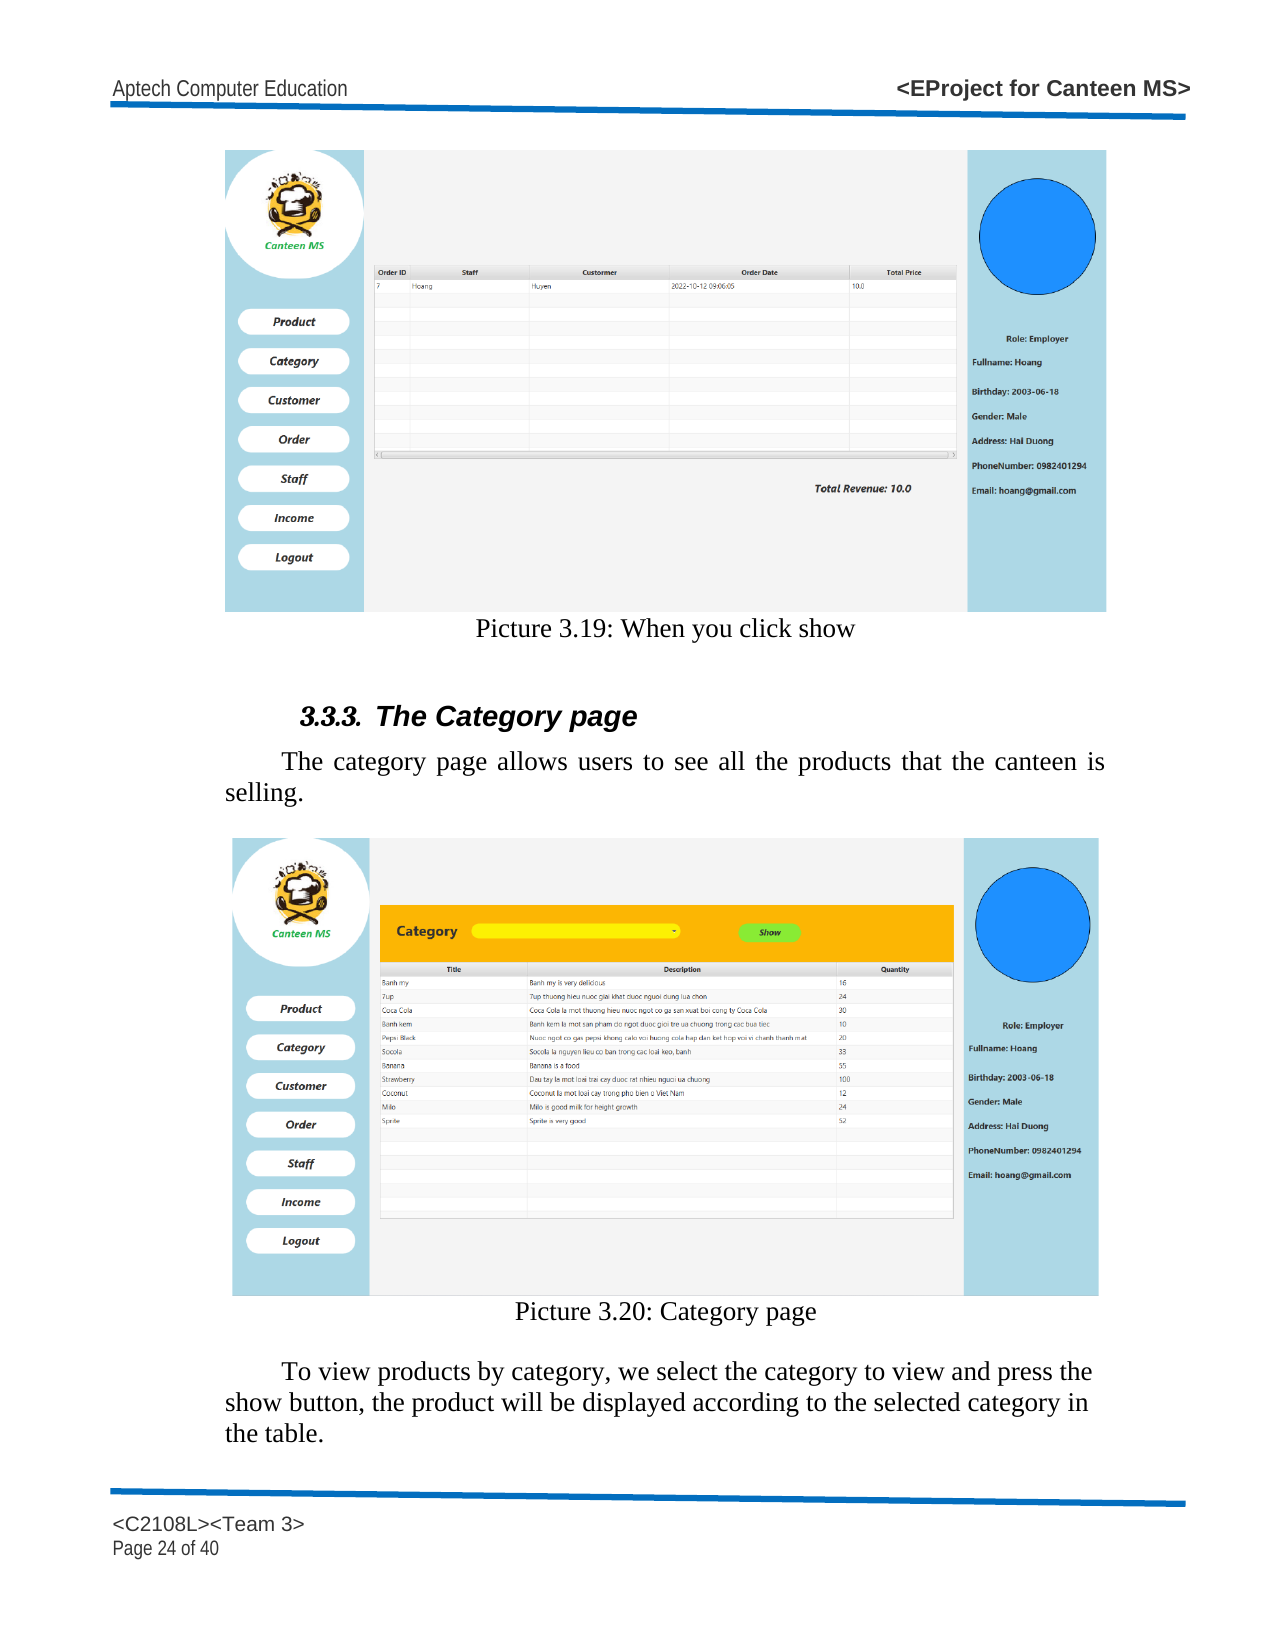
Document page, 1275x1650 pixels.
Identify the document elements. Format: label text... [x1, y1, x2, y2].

picture [232, 838, 1099, 1296]
text Picture 3.19: When you click show [225, 612, 1106, 643]
text Picture 3.20: Category page [225, 1295, 1106, 1326]
text To view products by category, we select the category to view and press the show button, the product will be displayed according to the selected category in the table. [225, 1355, 1106, 1448]
text The category page allows users to see all the products that the canteen is selling. [225, 745, 1106, 807]
subtitle The Category page [225, 699, 1106, 734]
picture [225, 150, 1107, 612]
